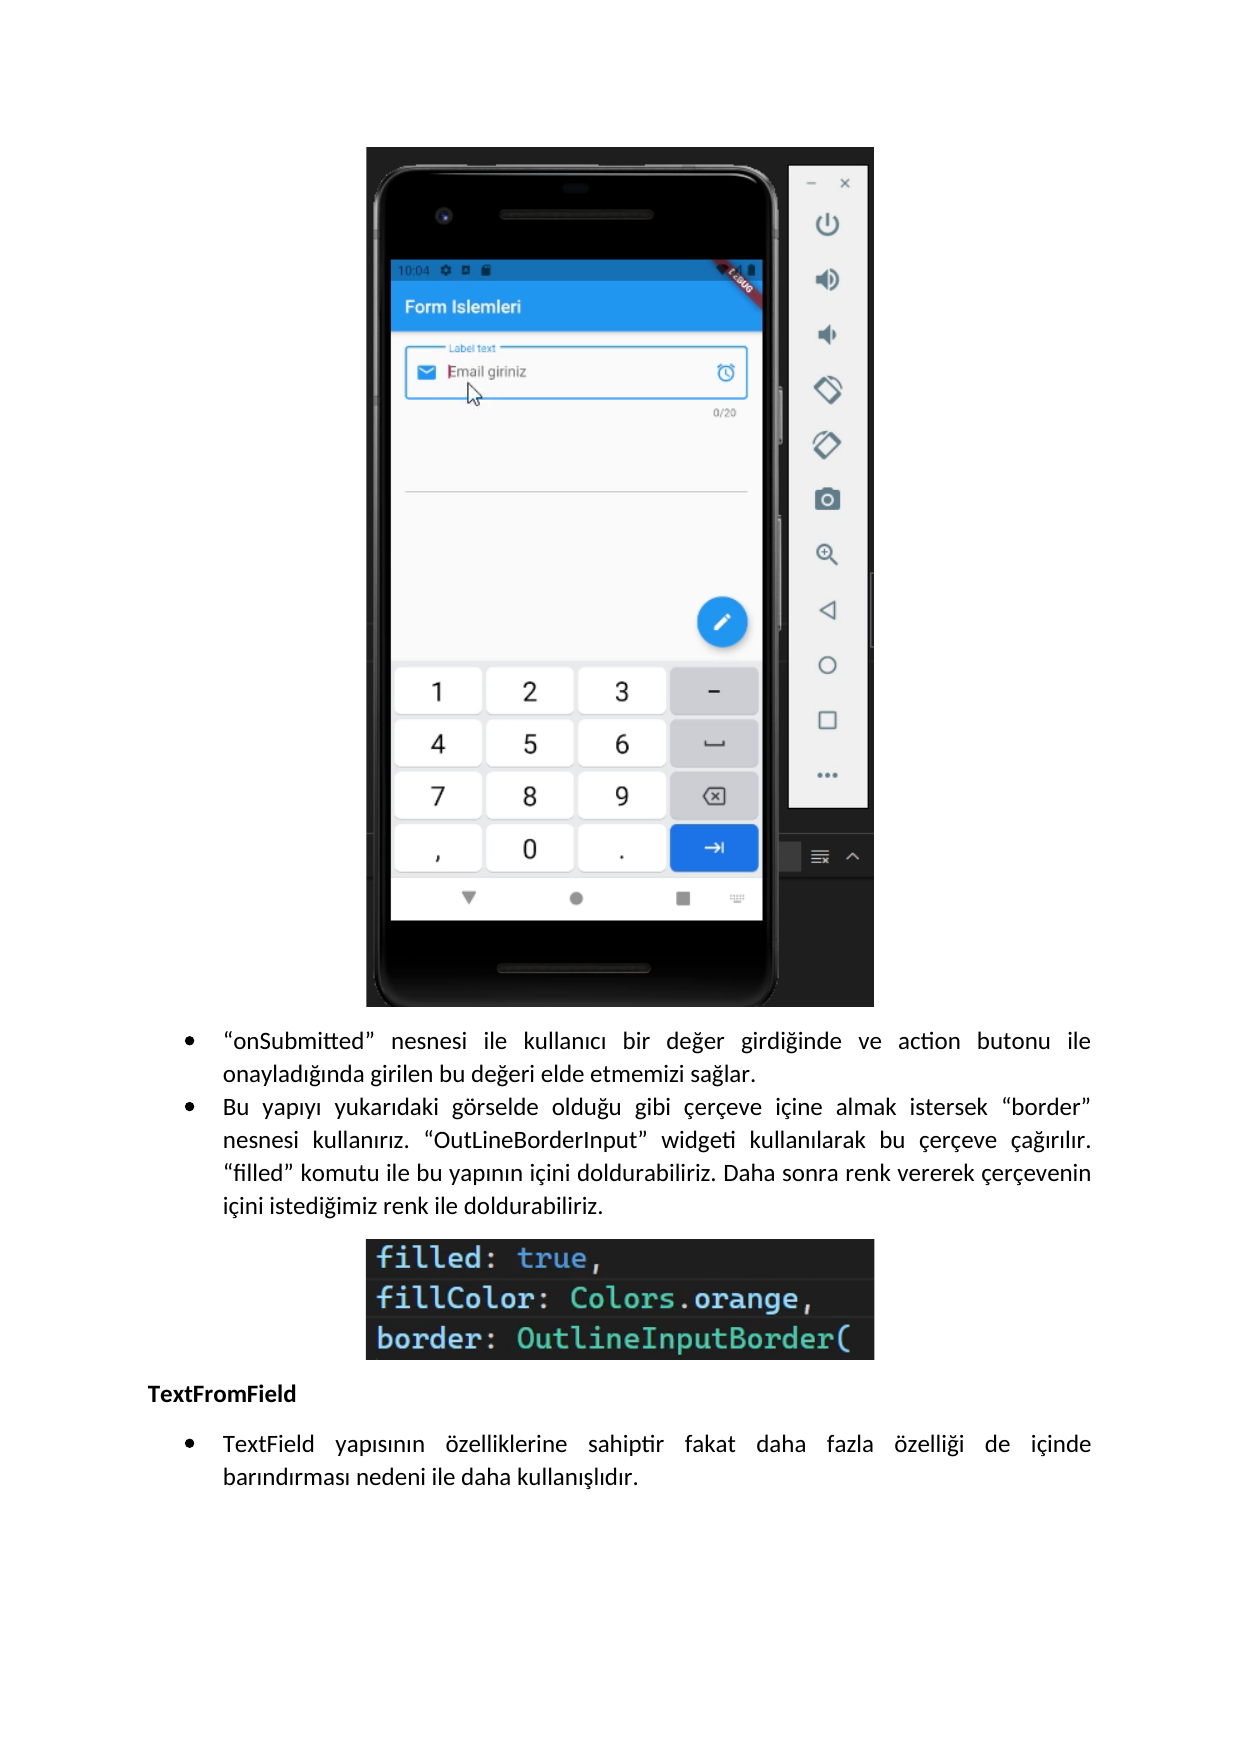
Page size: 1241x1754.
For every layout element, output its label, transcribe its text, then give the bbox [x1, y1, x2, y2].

picture [366, 147, 874, 1007]
list TextField yapısının özelliklerine sahiptir fakat daha fazla özelliği de içinde barındırması nedeni ile daha kullanışlıdır. [185, 1428, 1093, 1491]
text TextFromField [148, 1378, 1093, 1409]
list Bu yapıyı yukarıdaki görselde olduğu gibi çerçeve içine almak istersek “border” nesnesi kullanırız. “OutLineBorderInput” widgeti kullanılarak bu çerçeve çağırılır. “filled” komutu ile bu yapının içini doldurabiliriz. Daha sonra renk vererek çerçevenin içini istediğimiz renk ile doldurabiliriz. [185, 1091, 1093, 1220]
list “onSubmitted” nesnesi ile kullanıcı bir değer girdiğinde ve action butonu ile onayladığında girilen bu değeri elde etmemizi sağlar. [185, 1025, 1093, 1089]
picture [365, 1239, 875, 1360]
